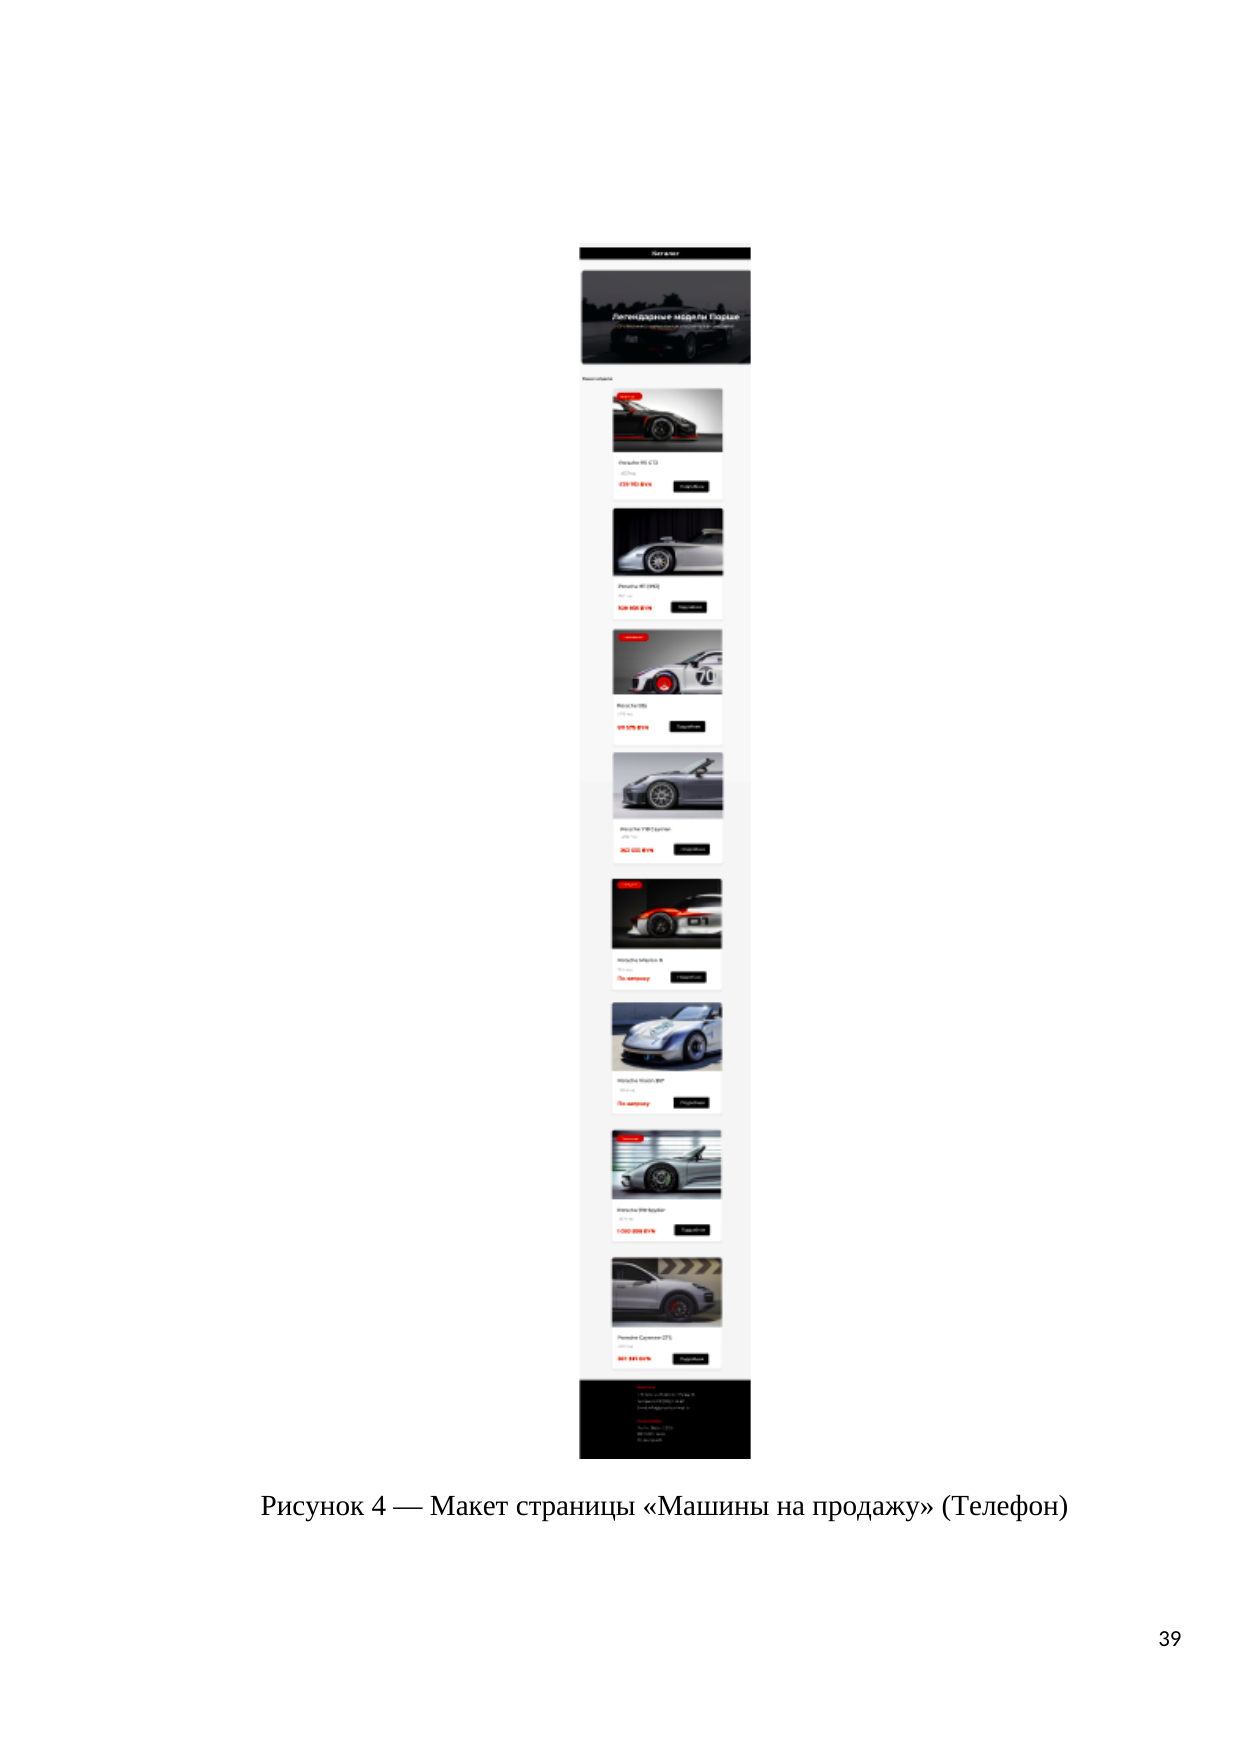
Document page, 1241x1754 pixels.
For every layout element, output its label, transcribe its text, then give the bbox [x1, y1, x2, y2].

picture [578, 243, 751, 1459]
text Рисунок 4 — Макет страницы «Машины на продажу» (Телефон) [148, 1488, 1181, 1521]
